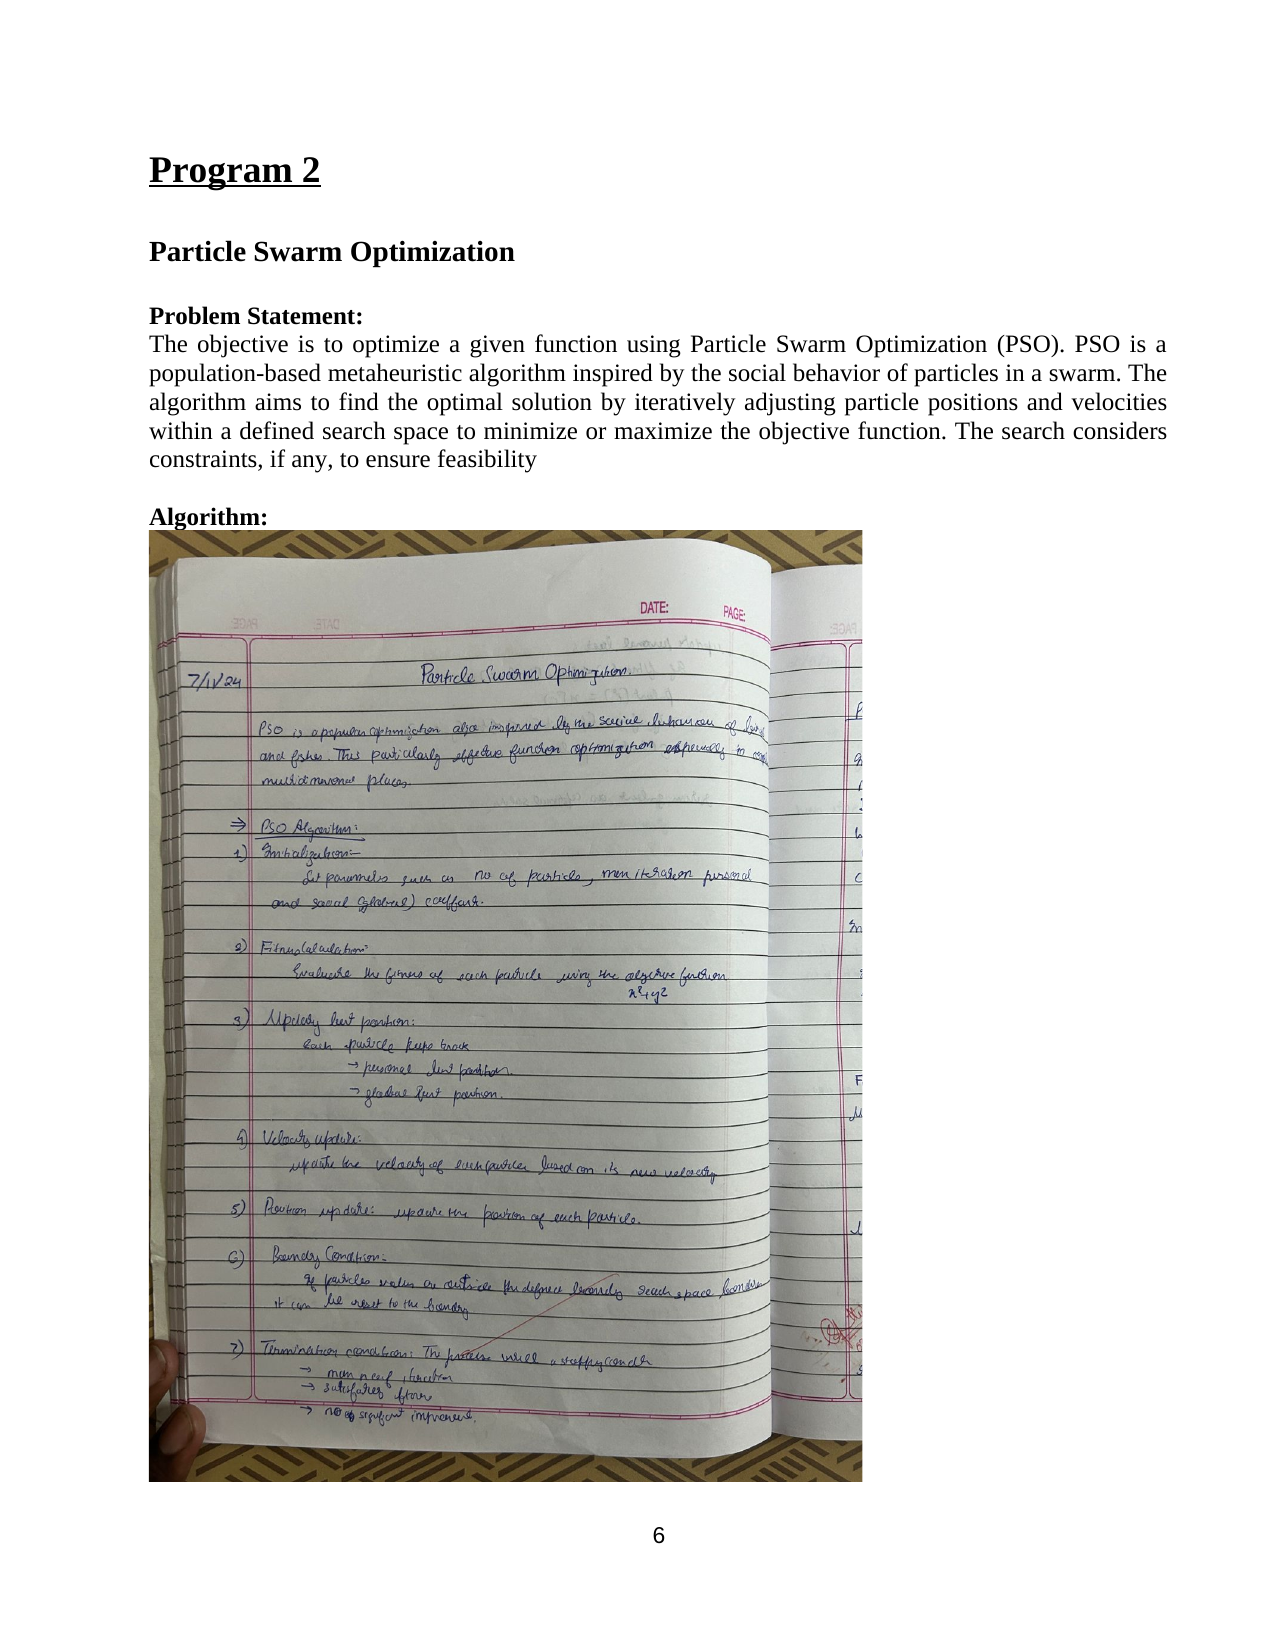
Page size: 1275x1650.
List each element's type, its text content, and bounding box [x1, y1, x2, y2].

text Program 2 [149, 147, 1169, 191]
text Problem Statement: [149, 301, 1169, 329]
picture [148, 530, 863, 1482]
text Particle Swarm Optimization [149, 234, 1169, 267]
text The objective is to optimize a given function using Particle Swarm Optimization (PSO). PSO is a population-based metaheuristic algorithm inspired by the social behavior of particles in a swarm. The algorithm aims to find the optimal solution by iteratively adjusting particle positions and velocities within a defined search space to minimize or maximize the objective function. The search considers constraints, if any, to ensure feasibility [149, 329, 1169, 473]
text Algorithm: [149, 502, 1169, 531]
